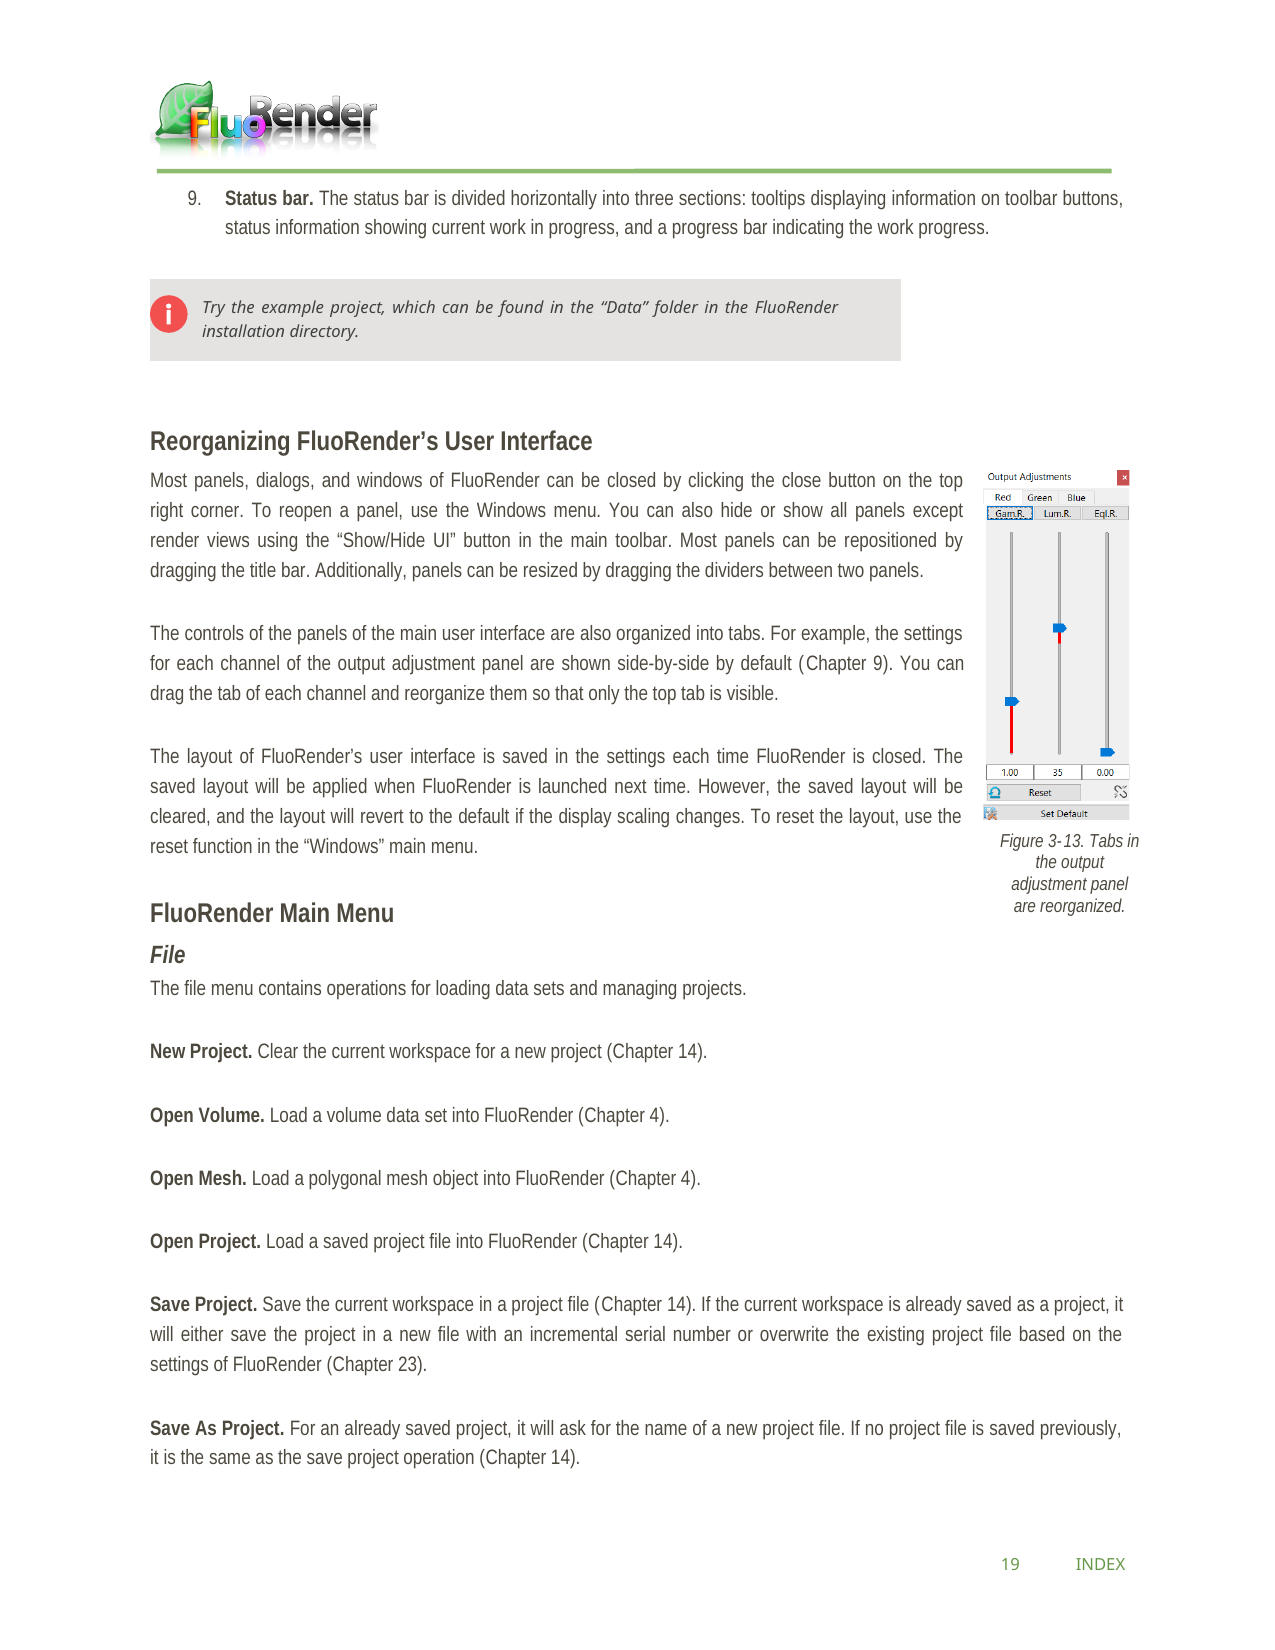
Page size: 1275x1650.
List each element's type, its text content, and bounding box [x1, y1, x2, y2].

text The layout of FluoRender’s user interface is saved in the settings each time FluoRender is closed. The saved layout will be applied when FluoRender is launched next time. However, the saved layout will be cleared, and the layout will revert to the default if the display scaling changes. To reset the layout, use the reset function in the “Windows” main menu. [150, 744, 1125, 858]
text Open Volume. Load a volume data set into FluoRender (Chapter 4). [150, 1103, 1125, 1127]
picture [150, 75, 379, 162]
text Save As Project. For an already saved project, it will ask for the name of a new project file. If no project file is saved previously, it is the same as the save project operation (Chapter 14). [150, 1415, 1125, 1469]
subtitle FluoRender Main Menu [150, 897, 984, 928]
subtitle Reorganizing FluoRender’s User Interface [150, 424, 1125, 456]
list Status bar. The status bar is divided horizontally into three sections: tooltips displaying information on toolbar buttons, status information showing current work in progress, and a progress bar indicating the work progress. [187, 185, 1125, 239]
text The file menu contains operations for loading data sets and managing projects. [150, 976, 1125, 1000]
subtitle File [150, 941, 1125, 969]
table_header Try the example project, which can be found in the “Data” folder in the FluoRender installation directory. [202, 279, 901, 361]
text The controls of the panels of the main user interface are also organized into tabs. For example, the settings for each channel of the output adjustment panel are shown side-by-side by default (Chapter 9). You can drag the tab of each channel and reorganize them so that only the top tab is visible. [150, 621, 982, 705]
text Save Project. Save the current workspace in a project file (Chapter 14). If the current workspace is already saved as a project, it will either save the project in a new file with an incremental serial number or overwrite the existing project file based on the settings of FluoRender (Chapter 23). [150, 1292, 1125, 1376]
text Open Project. Load a saved project file into FluoRender (Chapter 14). [150, 1229, 1125, 1253]
text Open Mesh. Load a polygonal mesh object into FluoRender (Chapter 4). [150, 1166, 1125, 1190]
table_header [150, 279, 202, 361]
text Most panels, dialogs, and windows of FluoRender can be closed by clicking the close button on the top right corner. To reopen a panel, use the Windows menu. You can also hide or show all panels except render views using the “Show/Hide UI” button in the main toolbar. Most panels can be repositioned by dragging the title bar. Additionally, panels can be resized by dragging the dividers between two panels. [150, 468, 982, 582]
text New Project. Clear the current workspace for a new project (Chapter 14). [150, 1039, 1125, 1063]
picture [982, 465, 1130, 818]
